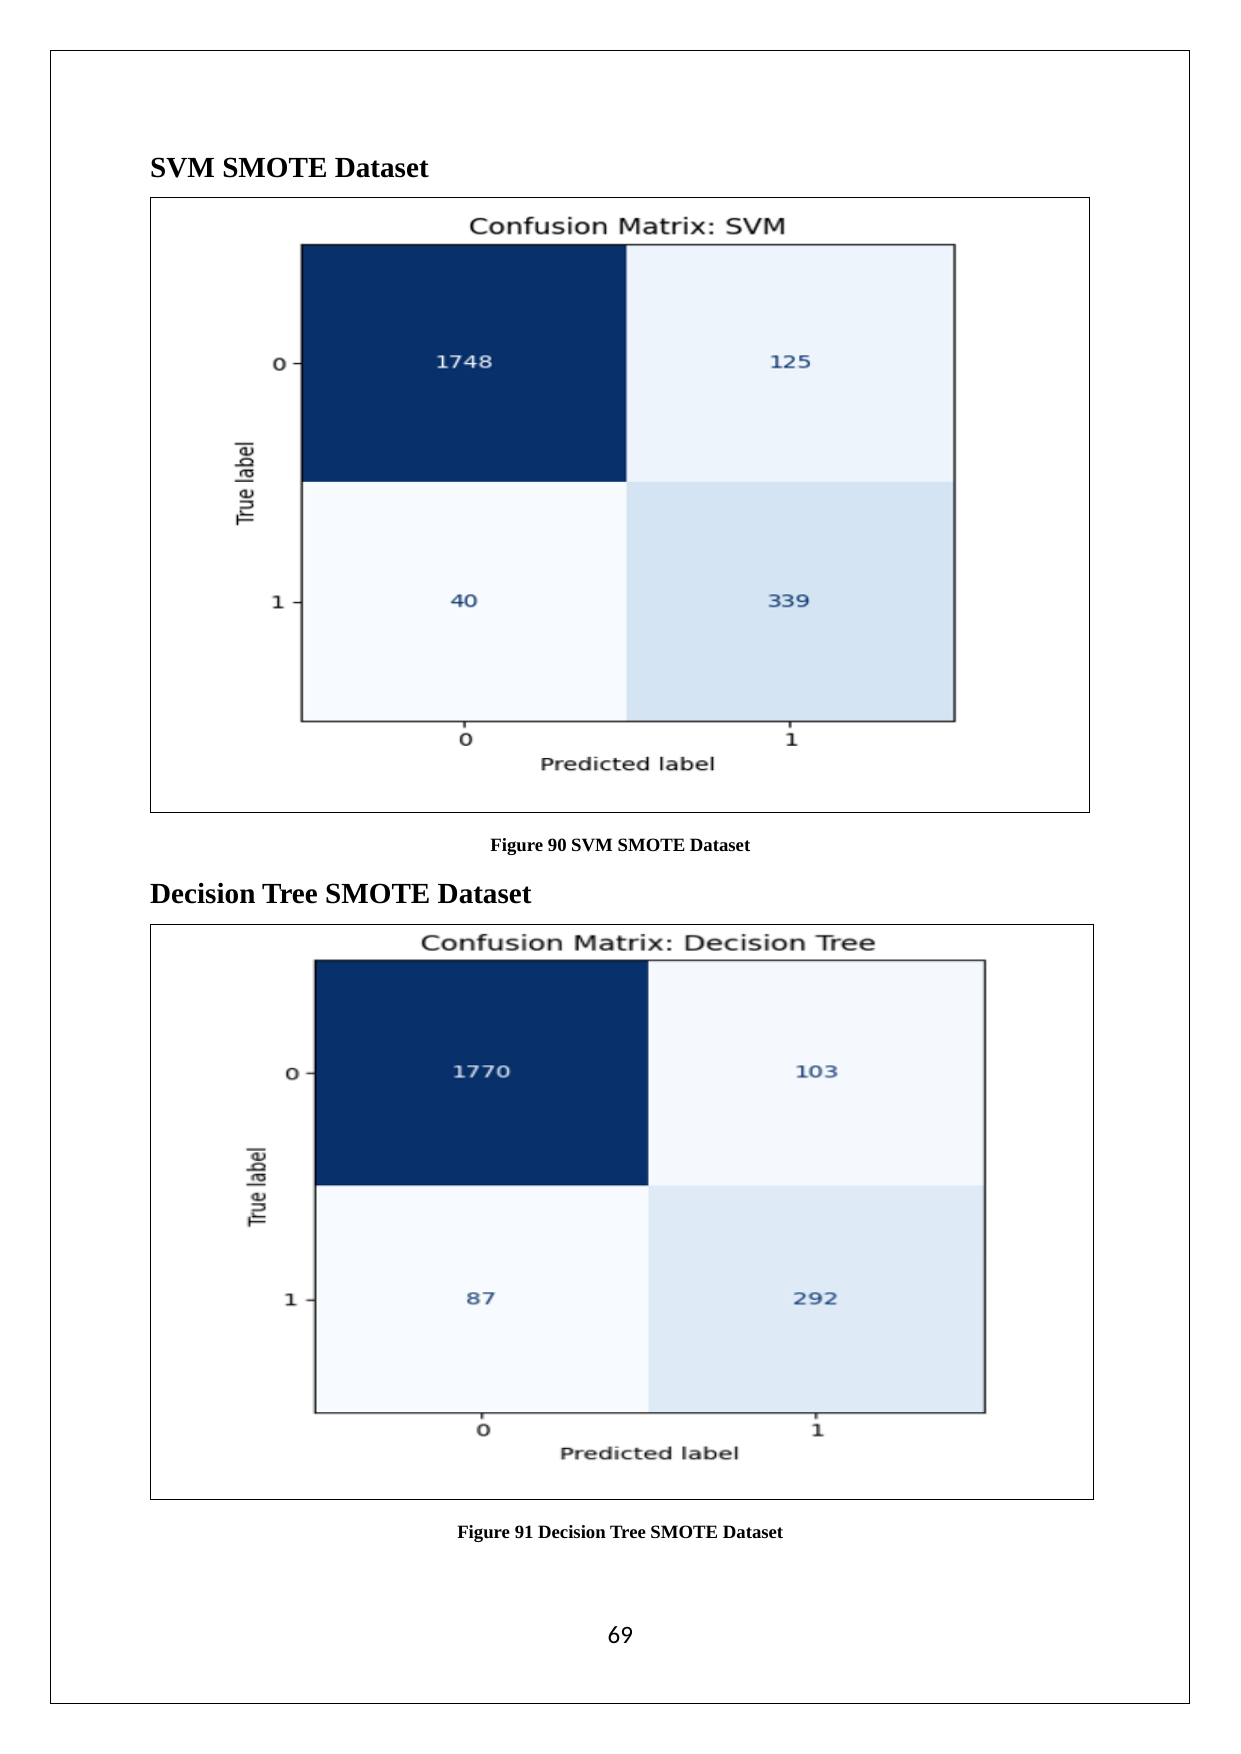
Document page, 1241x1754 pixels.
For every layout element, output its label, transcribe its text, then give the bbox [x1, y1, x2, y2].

picture [151, 198, 1089, 812]
text Figure 91 Decision Tree SMOTE Dataset [150, 1521, 1090, 1543]
picture [151, 925, 1093, 1499]
subtitle SVM SMOTE Dataset [150, 150, 1090, 183]
text Figure 90 SVM SMOTE Dataset [150, 834, 1090, 856]
subtitle Decision Tree SMOTE Dataset [150, 877, 1090, 910]
